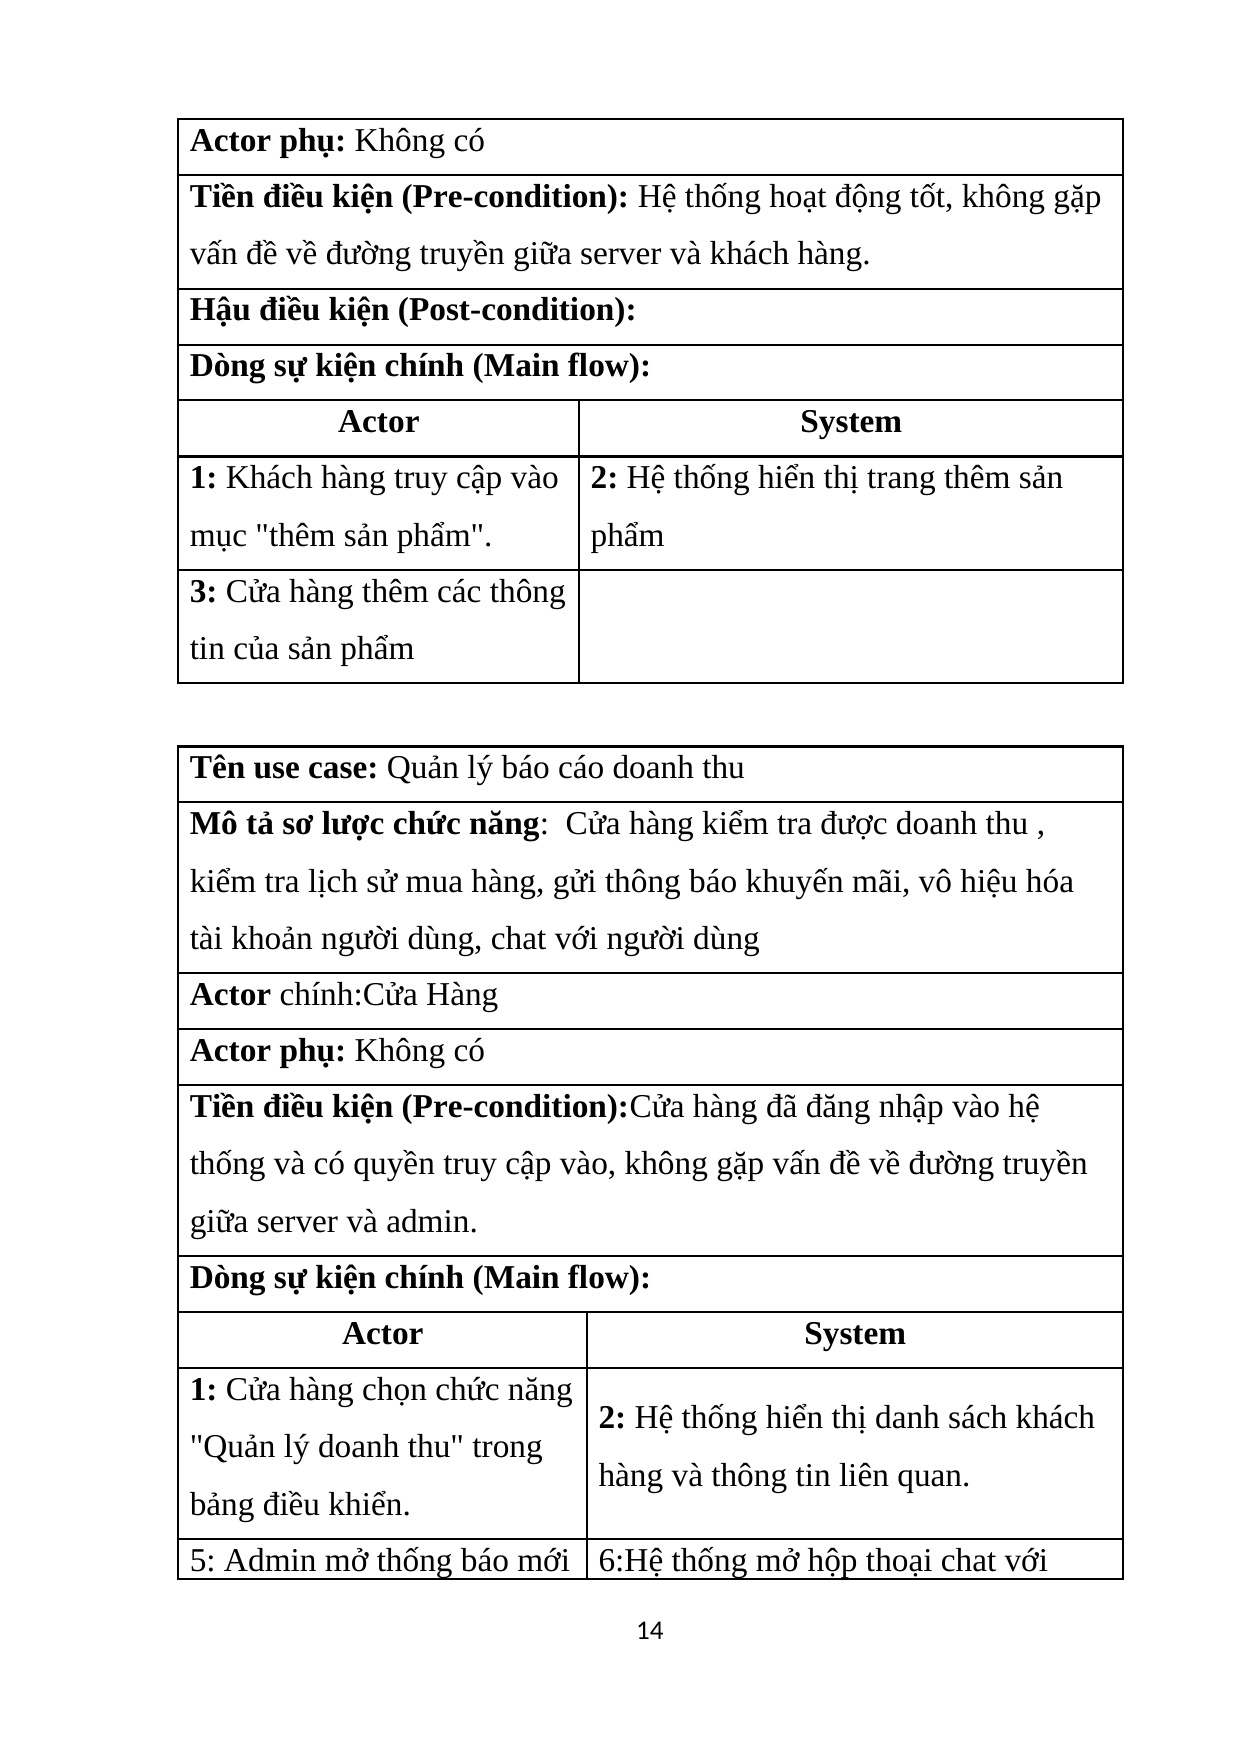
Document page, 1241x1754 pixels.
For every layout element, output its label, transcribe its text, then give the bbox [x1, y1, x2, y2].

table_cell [179, 1540, 586, 1578]
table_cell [588, 1540, 1122, 1578]
table_cell 3: Cửa hàng thêm các thông tin của sản phẩm [179, 571, 578, 682]
table_cell System [588, 1313, 1122, 1367]
table_cell Actor phụ: Không có [179, 120, 1122, 174]
table_cell Actor phụ: Không có [179, 1030, 1122, 1084]
table_cell Tiền điều kiện (Pre-condition): Hệ thống hoạt động tốt, không gặp vấn đề về đường truyền giữa server và khách hàng. [179, 176, 1122, 287]
table_cell 2: Hệ thống hiển thị trang thêm sản phẩm [580, 458, 1122, 569]
table_cell 1: Cửa hàng chọn chức năng "Quản lý doanh thu" trong bảng điều khiển. [179, 1369, 586, 1538]
table_cell 1: Khách hàng truy cập vào mục "thêm sản phẩm". [179, 458, 578, 569]
table_cell Dòng sự kiện chính (Main flow): [179, 346, 1122, 399]
table_cell Hậu điều kiện (Post-condition): [179, 290, 1122, 343]
table_cell 2: Hệ thống hiển thị danh sách khách hàng và thông tin liên quan. [588, 1369, 1122, 1538]
table_cell Tiền điều kiện (Pre-condition):Cửa hàng đã đăng nhập vào hệ thống và có quyền truy cập vào, không gặp vấn đề về đường truyền giữa server và admin. [179, 1086, 1122, 1255]
table_cell Dòng sự kiện chính (Main flow): [179, 1257, 1122, 1311]
table_header Tên use case: Quản lý báo cáo doanh thu [179, 748, 1122, 801]
table_cell [580, 571, 1122, 682]
table_cell Actor chính:Cửa Hàng [179, 974, 1122, 1028]
table_cell Actor [179, 1313, 586, 1367]
table_cell Actor [179, 401, 578, 455]
table_cell Mô tả sơ lược chức năng: Cửa hàng kiểm tra được doanh thu , kiểm tra lịch sử mua hàng, gửi thông báo khuyến mãi, vô hiệu hóa tài khoản người dùng, chat với người dùng [179, 803, 1122, 972]
table_cell System [580, 401, 1122, 455]
